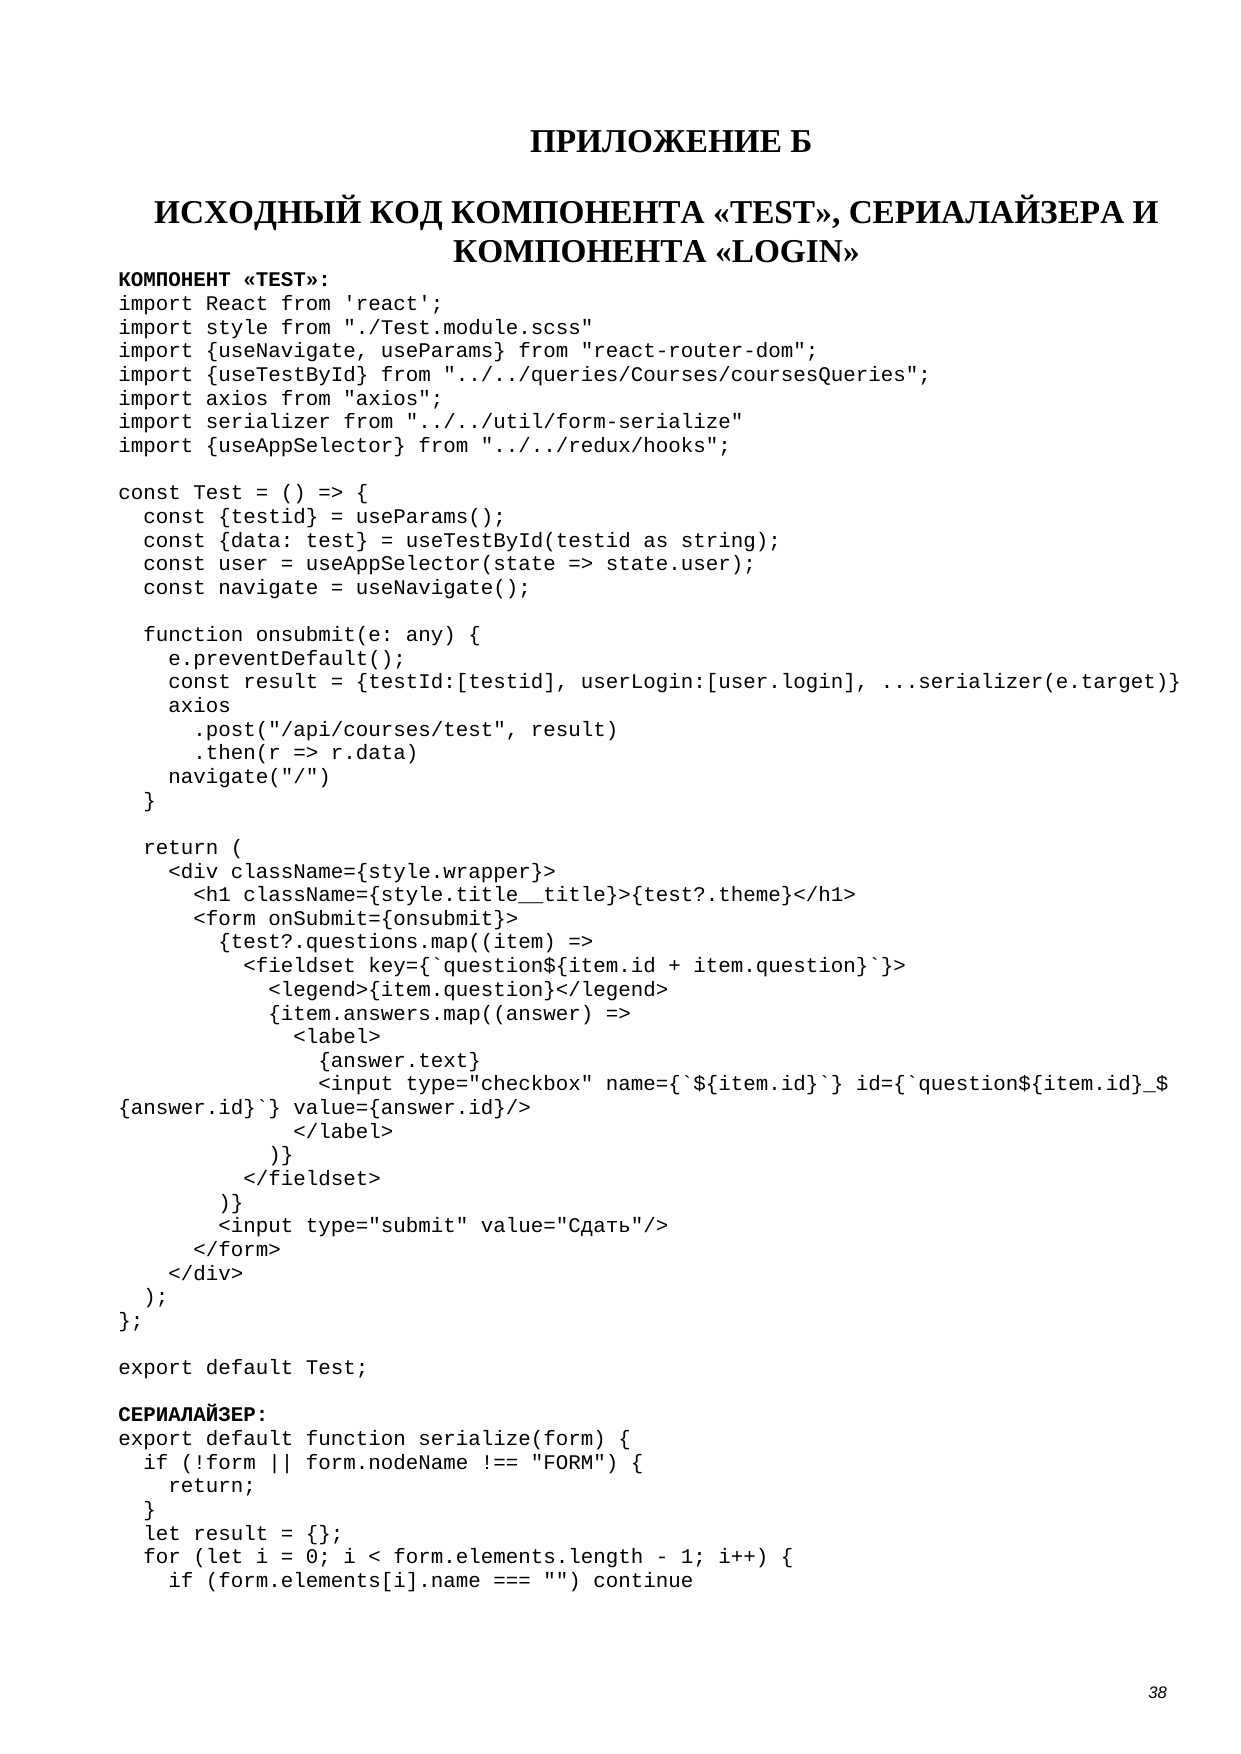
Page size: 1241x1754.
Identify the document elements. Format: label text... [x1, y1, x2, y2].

text const {data: test} = useTestById(testid as string); [118, 529, 1194, 553]
text import axios from "axios"; [118, 388, 1194, 411]
text )} [118, 1192, 1194, 1215]
text }; [118, 1310, 1194, 1333]
text <input type="submit" value="Сдать"/> [118, 1215, 1194, 1239]
text const Test = () => { [118, 482, 1194, 506]
text return; [118, 1475, 1194, 1499]
text ИСХОДНЫЙ КОД КОМПОНЕНТА «TEST», СЕРИАЛАЙЗЕРА И КОМПОНЕНТА «LOGIN» [118, 193, 1194, 269]
text .post("/api/courses/test", result) [118, 719, 1194, 742]
text export default Test; [118, 1357, 1194, 1381]
text <div className={style.wrapper}> [118, 861, 1194, 884]
text </form> [118, 1239, 1194, 1263]
text axios [118, 695, 1194, 719]
text if (form.elements[i].name === "") continue [118, 1570, 1194, 1594]
text {answer.text} [118, 1050, 1194, 1073]
text ); [118, 1286, 1194, 1310]
text const {testid} = useParams(); [118, 506, 1194, 529]
text <form onSubmit={onsubmit}> [118, 908, 1194, 932]
text import {useTestById} from "../../queries/Courses/coursesQueries"; [118, 364, 1194, 388]
text import React from 'react'; [118, 293, 1194, 317]
text <h1 className={style.title__title}>{test?.theme}</h1> [118, 884, 1194, 908]
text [118, 1546, 1194, 1570]
text const result = {testId:[testid], userLogin:[user.login], ...serializer(e.target)} [118, 671, 1194, 695]
text </label> [118, 1121, 1194, 1144]
text </div> [118, 1263, 1194, 1286]
text const user = useAppSelector(state => state.user); [118, 553, 1194, 577]
text .then(r => r.data) [118, 742, 1194, 766]
text let result = {}; [118, 1523, 1194, 1546]
text import style from "./Test.module.scss" [118, 317, 1194, 340]
text navigate("/") [118, 766, 1194, 790]
text )} [118, 1144, 1194, 1168]
subtitle ПРиЛОЖЕНИЕ Б [148, 121, 1194, 159]
text <label> [118, 1026, 1194, 1050]
text <legend>{item.question}</legend> [118, 979, 1194, 1002]
text СЕРИАЛАЙЗЕР: [118, 1404, 1194, 1428]
text if (!form || form.nodeName !== "FORM") { [118, 1452, 1194, 1475]
text КОМПОНЕНТ «TEST»: [118, 269, 1194, 293]
text } [118, 1499, 1194, 1523]
text <input type="checkbox" name={`${item.id}`} id={`question${item.id}_${answer.id}`} value={answer.id}/> [118, 1073, 1194, 1121]
text function onsubmit(e: any) { [118, 624, 1194, 648]
text import {useAppSelector} from "../../redux/hooks"; [118, 435, 1194, 459]
text export default function serialize(form) { [118, 1428, 1194, 1452]
text import {useNavigate, useParams} from "react-router-dom"; [118, 340, 1194, 364]
text <fieldset key={`question${item.id + item.question}`}> [118, 955, 1194, 979]
text </fieldset> [118, 1168, 1194, 1192]
text } [118, 790, 1194, 813]
text {test?.questions.map((item) => [118, 932, 1194, 955]
text return ( [118, 837, 1194, 861]
text e.preventDefault(); [118, 648, 1194, 671]
text const navigate = useNavigate(); [118, 577, 1194, 601]
text {item.answers.map((answer) => [118, 1002, 1194, 1026]
text import serializer from "../../util/form-serialize" [118, 411, 1194, 435]
